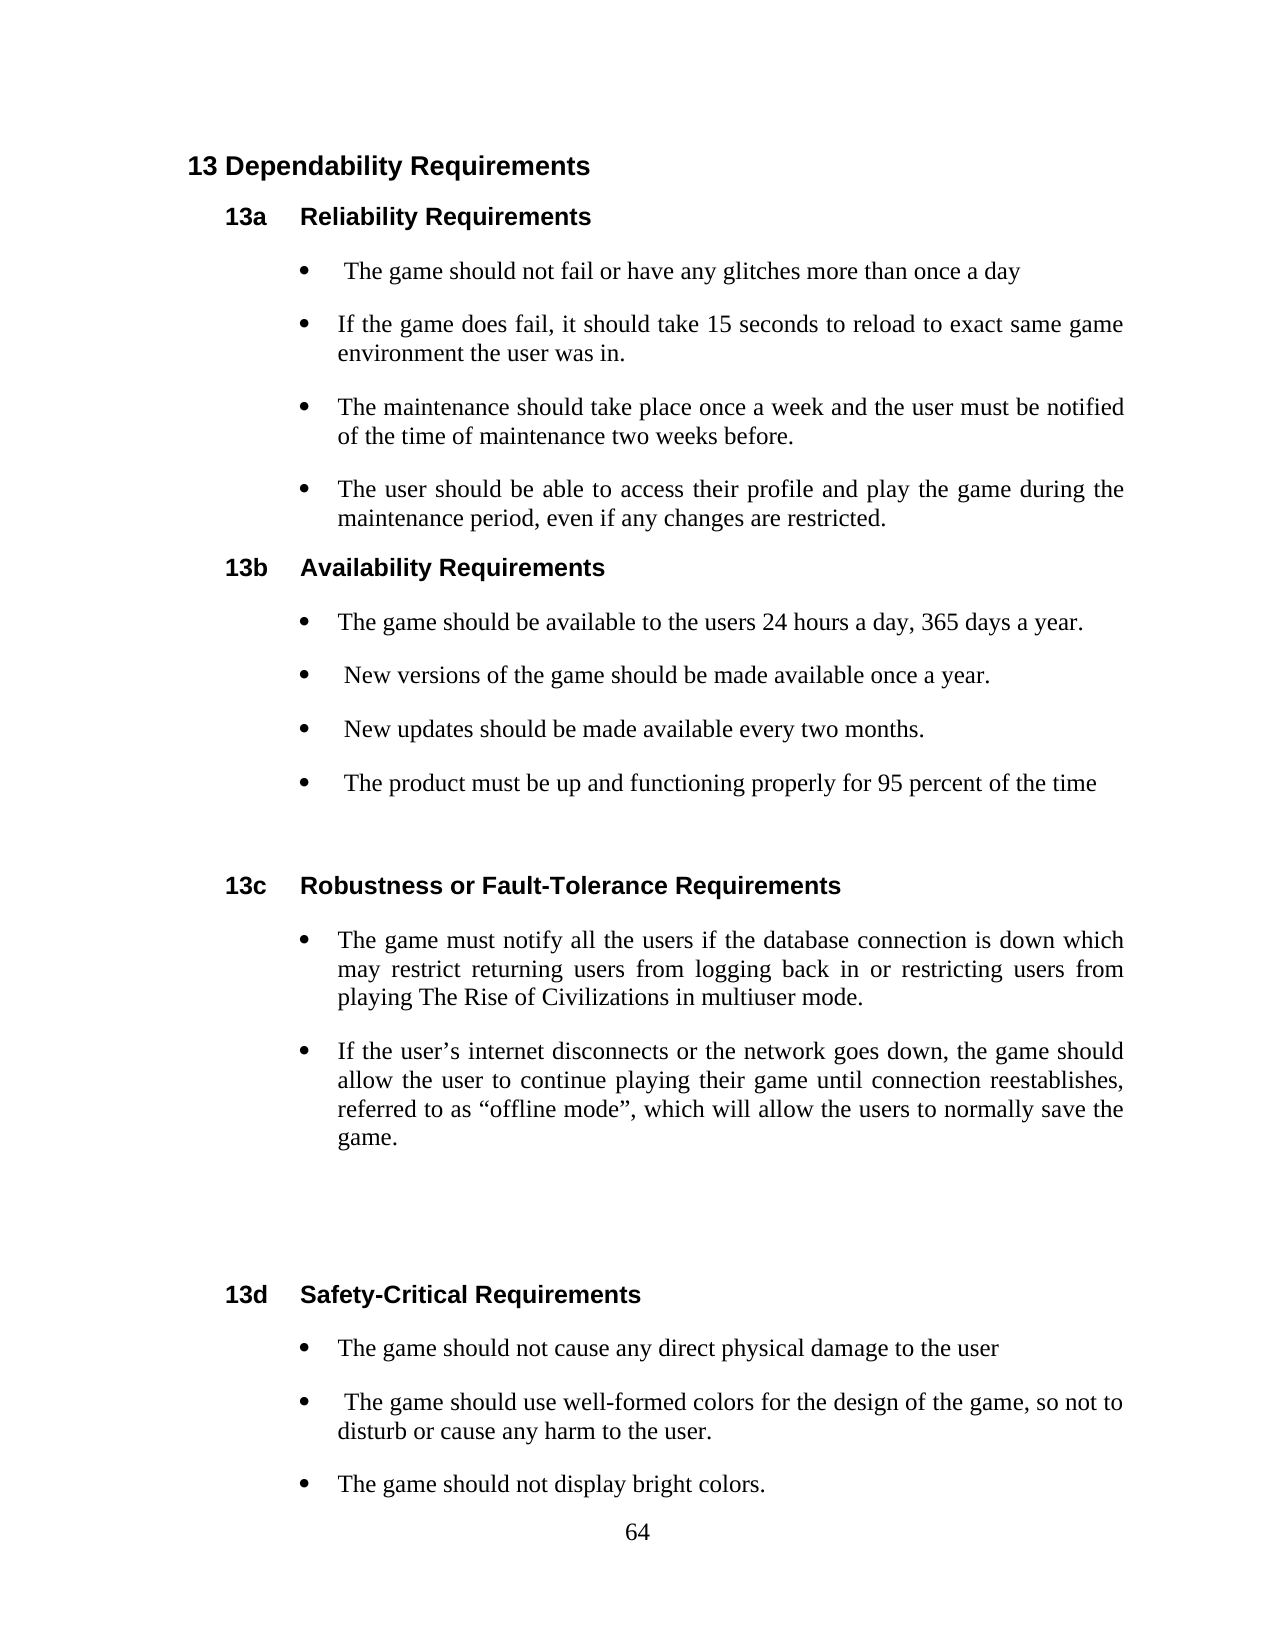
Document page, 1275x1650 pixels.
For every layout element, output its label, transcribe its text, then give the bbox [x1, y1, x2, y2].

list The maintenance should take place once a week and the user must be notified of the time of maintenance two weeks before. [300, 392, 1125, 449]
subtitle Safety-Critical Requirements [225, 1279, 1125, 1308]
list The game must notify all the users if the database connection is down which may restrict returning users from logging back in or restricting users from playing The Rise of Civilizations in multiuser mode. [300, 925, 1125, 1011]
list If the user’s internet disconnects or the network goes down, the game should allow the user to continue playing their game until connection reestablishes, referred to as “offline mode”, which will allow the users to normally save the game. [300, 1036, 1125, 1151]
list The game should not fail or have any glitches more than once a day [300, 256, 1125, 284]
list New updates should be made available every two months. [300, 714, 1125, 743]
subtitle Reliability Requirements [225, 202, 1125, 231]
list The product must be up and functioning properly for 95 percent of the time [300, 768, 1125, 797]
subtitle Robustness or Fault-Tolerance Requirements [225, 871, 1125, 900]
list The game should be available to the users 24 hours a day, 365 days a year. [300, 607, 1125, 635]
list New versions of the game should be made available once a year. [300, 660, 1125, 689]
subtitle Dependability Requirements [187, 150, 1125, 181]
list The game should not cause any direct physical damage to the user [300, 1333, 1125, 1362]
list The game should not display bright colors. [300, 1469, 1125, 1498]
list The user should be able to access their profile and play the game during the maintenance period, even if any changes are restricted. [300, 474, 1125, 532]
list The game should use well-formed colors for the design of the game, so not to disturb or cause any harm to the user. [300, 1387, 1125, 1444]
subtitle Availability Requirements [225, 553, 1125, 582]
list If the game does fail, it should take 15 seconds to reload to exact same game environment the user was in. [300, 309, 1125, 367]
